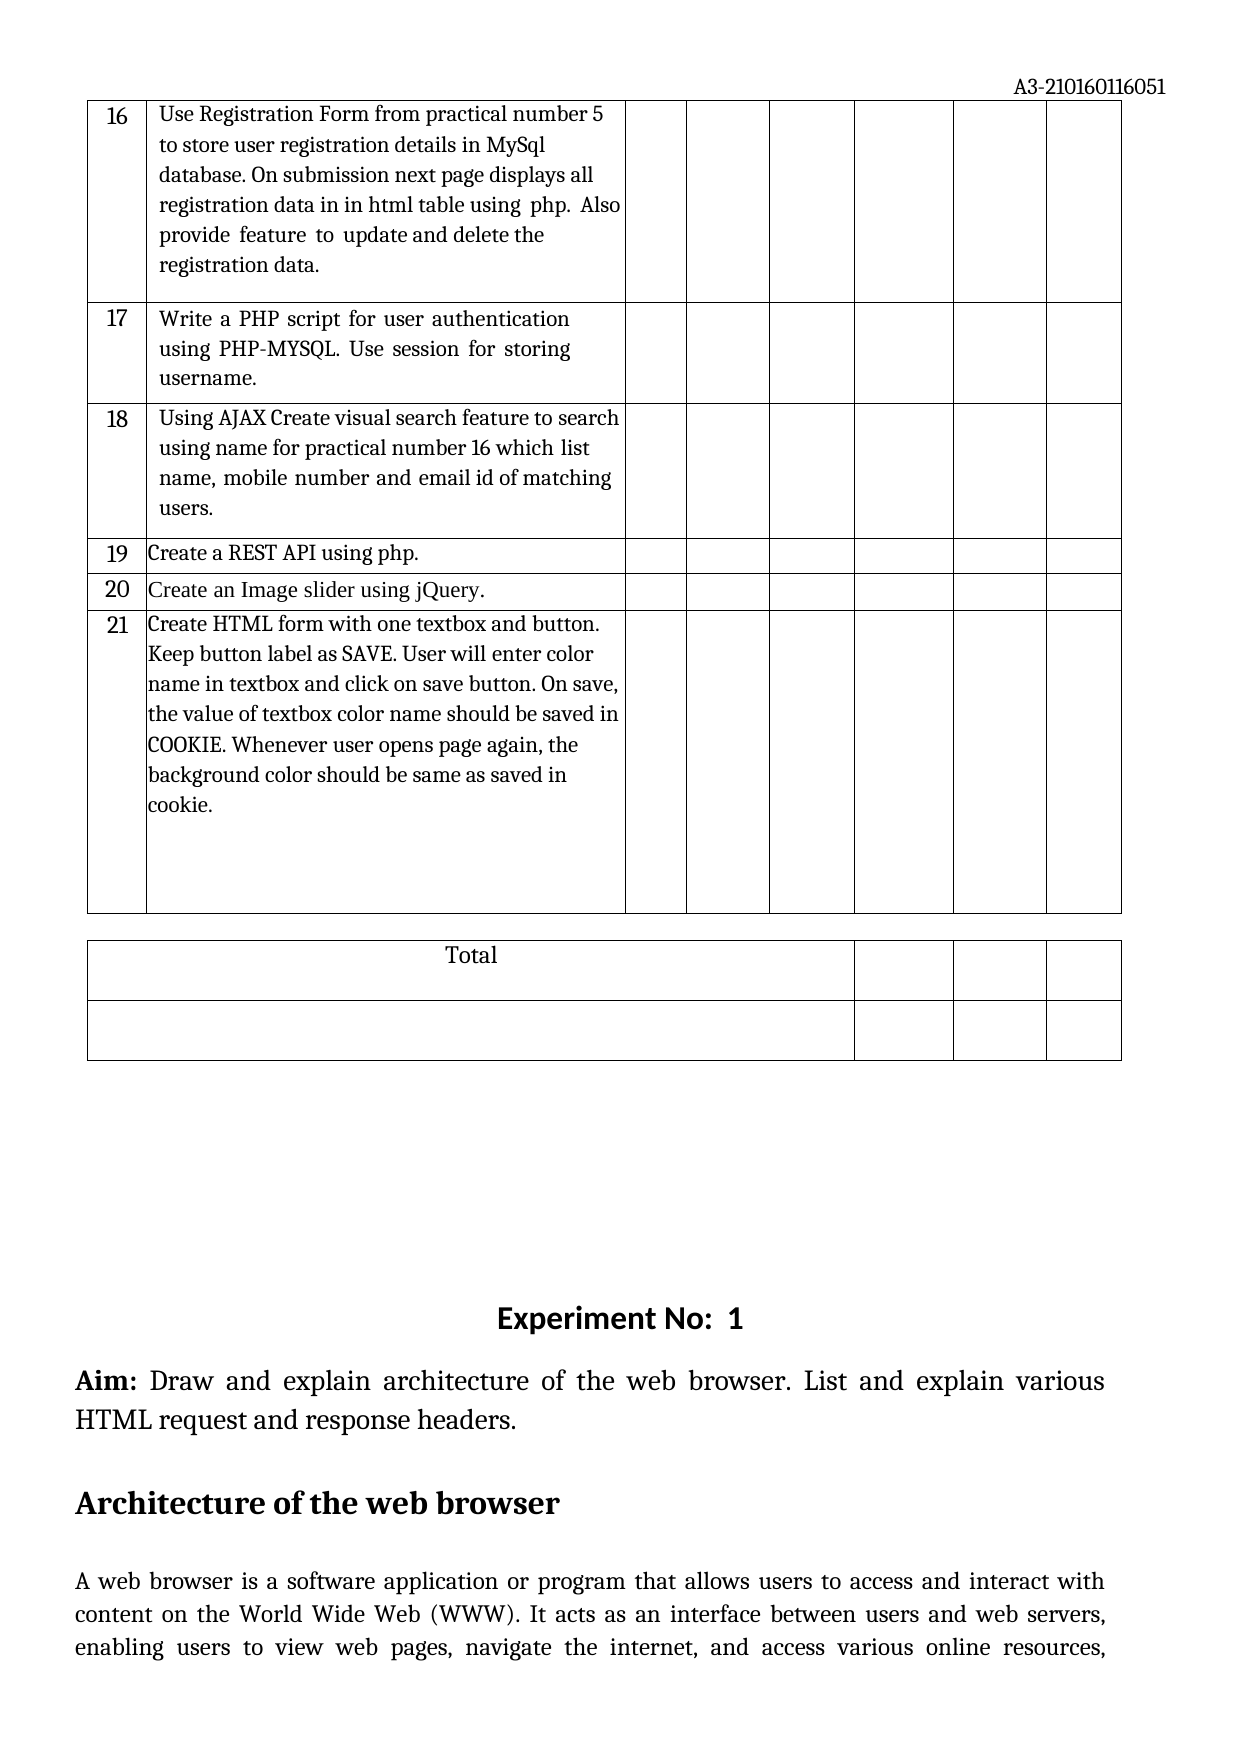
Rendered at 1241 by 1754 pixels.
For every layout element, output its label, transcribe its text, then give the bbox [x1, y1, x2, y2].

table_cell [954, 404, 1046, 538]
table_cell [770, 611, 854, 913]
table_cell 16 [88, 101, 146, 302]
table_header Total [88, 941, 854, 1000]
table_cell [954, 611, 1046, 913]
table_cell [855, 539, 953, 573]
table_cell Using AJAX Create visual search feature to search using name for practical number 16 which list name, mobile number and email id of matching users. [147, 404, 625, 538]
table_cell [687, 101, 769, 302]
table_cell [626, 611, 686, 913]
table_cell [770, 574, 854, 609]
table_header [855, 941, 953, 1000]
table_cell [855, 1001, 953, 1060]
table_cell [855, 101, 953, 302]
table_cell [954, 101, 1046, 302]
table_cell [626, 404, 686, 538]
table_cell [626, 574, 686, 609]
table_cell [626, 101, 686, 302]
table_cell [687, 539, 769, 573]
table_cell [954, 574, 1046, 609]
table_cell Write a PHP script for user authentication using PHP-MYSQL. Use session for storing username. [147, 303, 625, 403]
text Aim: Draw and explain architecture of the web browser. List and explain various HTML request and response headers. [75, 1364, 1107, 1437]
table_header [954, 941, 1046, 1000]
table_cell [1047, 404, 1121, 538]
table_cell [954, 303, 1046, 403]
subtitle Experiment No: 1 [75, 1297, 1165, 1338]
table_cell [626, 539, 686, 573]
table_cell [855, 574, 953, 609]
table_cell [770, 101, 854, 302]
table_cell 20 [88, 574, 146, 609]
table_cell Create HTML form with one textbox and button. Keep button label as SAVE. User will enter color name in textbox and click on save button. On save, the value of textbox color name should be saved in COOKIE. Whenever user opens page again, the background color should be same as saved in cookie. [147, 611, 625, 913]
table_cell [1047, 101, 1121, 302]
table_cell [954, 1001, 1046, 1060]
table_cell [1047, 1001, 1121, 1060]
table_cell [687, 611, 769, 913]
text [75, 1567, 1107, 1662]
table_cell [1047, 574, 1121, 609]
table_cell 18 [88, 404, 146, 538]
table_cell [770, 303, 854, 403]
table_cell [626, 303, 686, 403]
table_cell [770, 539, 854, 573]
table_cell [687, 404, 769, 538]
table_cell [1047, 611, 1121, 913]
table_cell 21 [88, 611, 146, 913]
table_cell Create an Image slider using jQuery. [147, 574, 625, 609]
table_header [1047, 941, 1121, 1000]
table_cell 17 [88, 303, 146, 403]
table_cell [687, 303, 769, 403]
table_cell [954, 539, 1046, 573]
table_cell [855, 611, 953, 913]
subtitle Architecture of the web browser [75, 1484, 1165, 1523]
table_cell Use Registration Form from practical number 5 to store user registration details in MySql database. On submission next page displays all registration data in in html table using php. Also provide feature to update and delete the registration data. [147, 101, 625, 302]
table_cell [88, 1001, 854, 1060]
table_cell [687, 574, 769, 609]
table_cell [855, 303, 953, 403]
table_cell Create a REST API using php. [147, 539, 625, 573]
table_cell [770, 404, 854, 538]
table_cell 19 [88, 539, 146, 573]
table_cell [1047, 303, 1121, 403]
table_cell [1047, 539, 1121, 573]
table_cell [855, 404, 953, 538]
